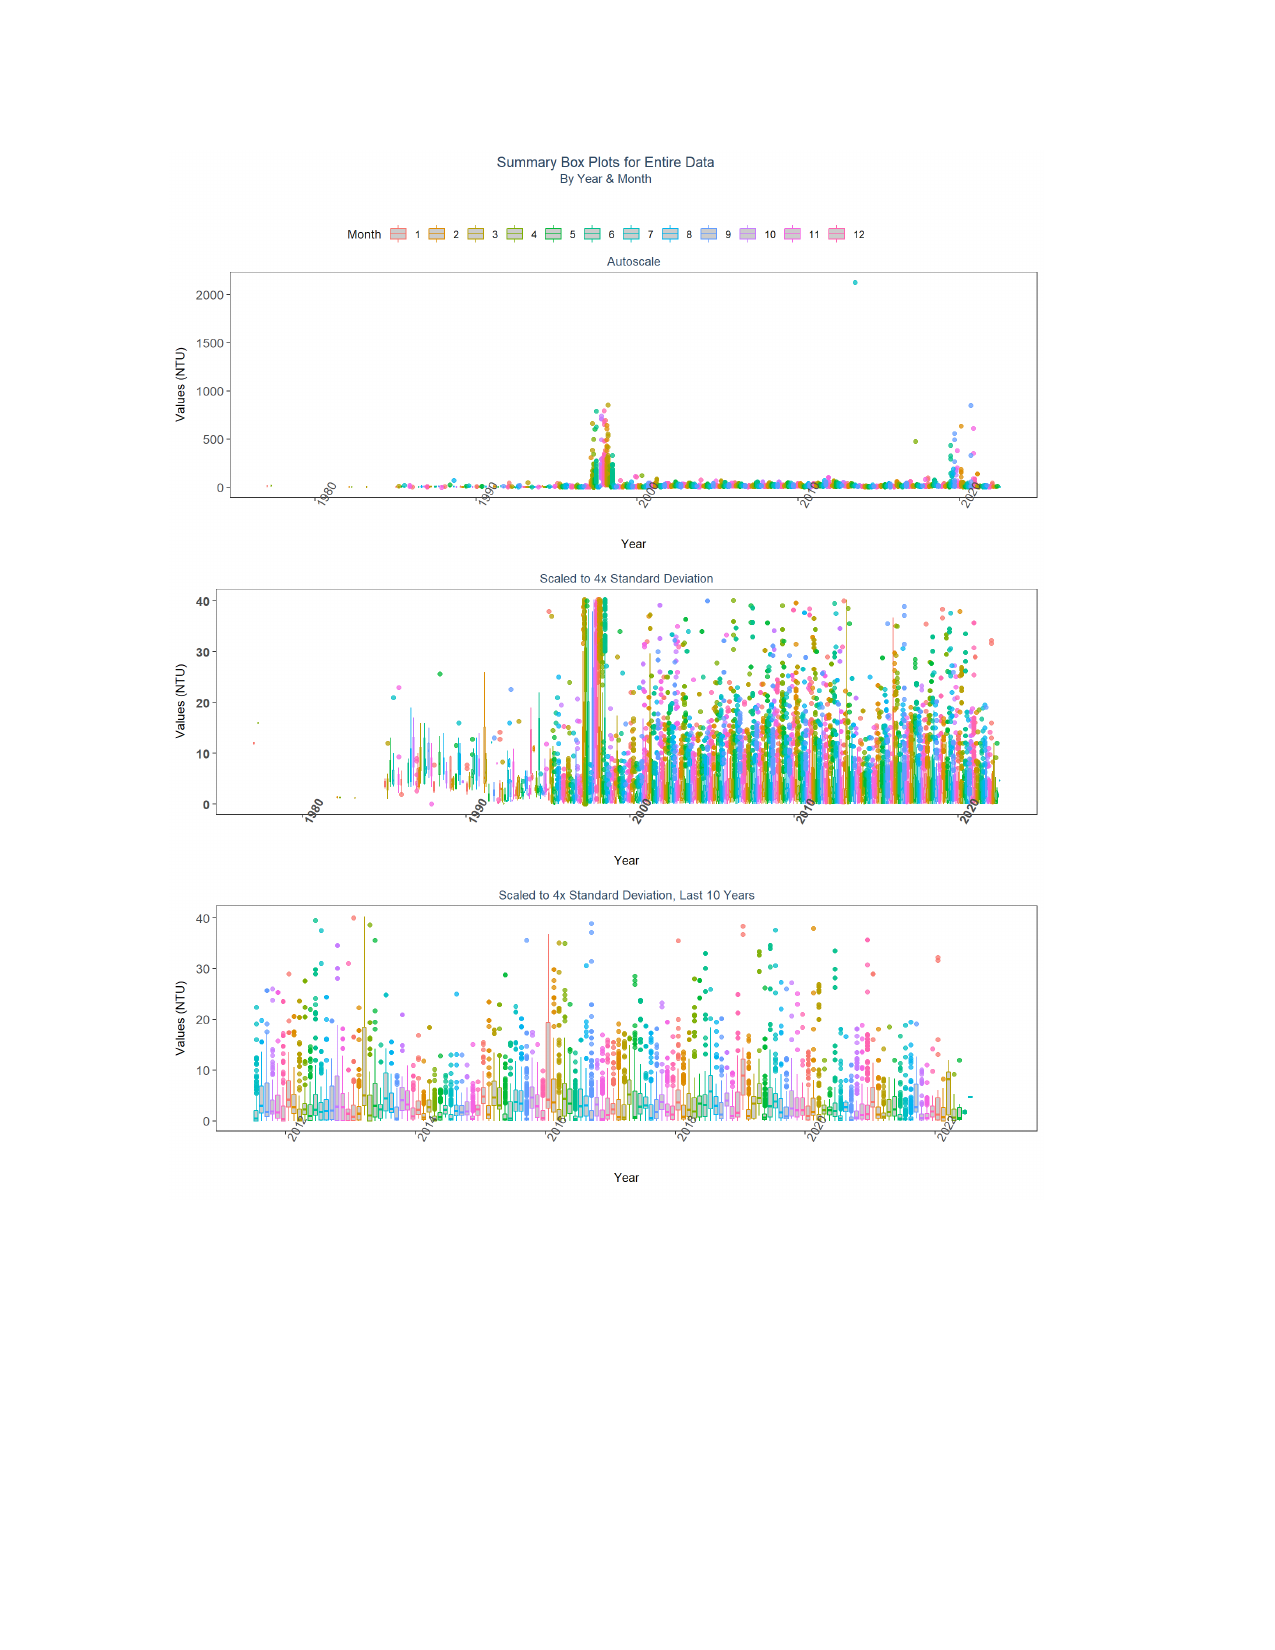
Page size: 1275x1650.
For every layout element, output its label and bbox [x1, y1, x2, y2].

picture [168, 150, 1044, 1200]
